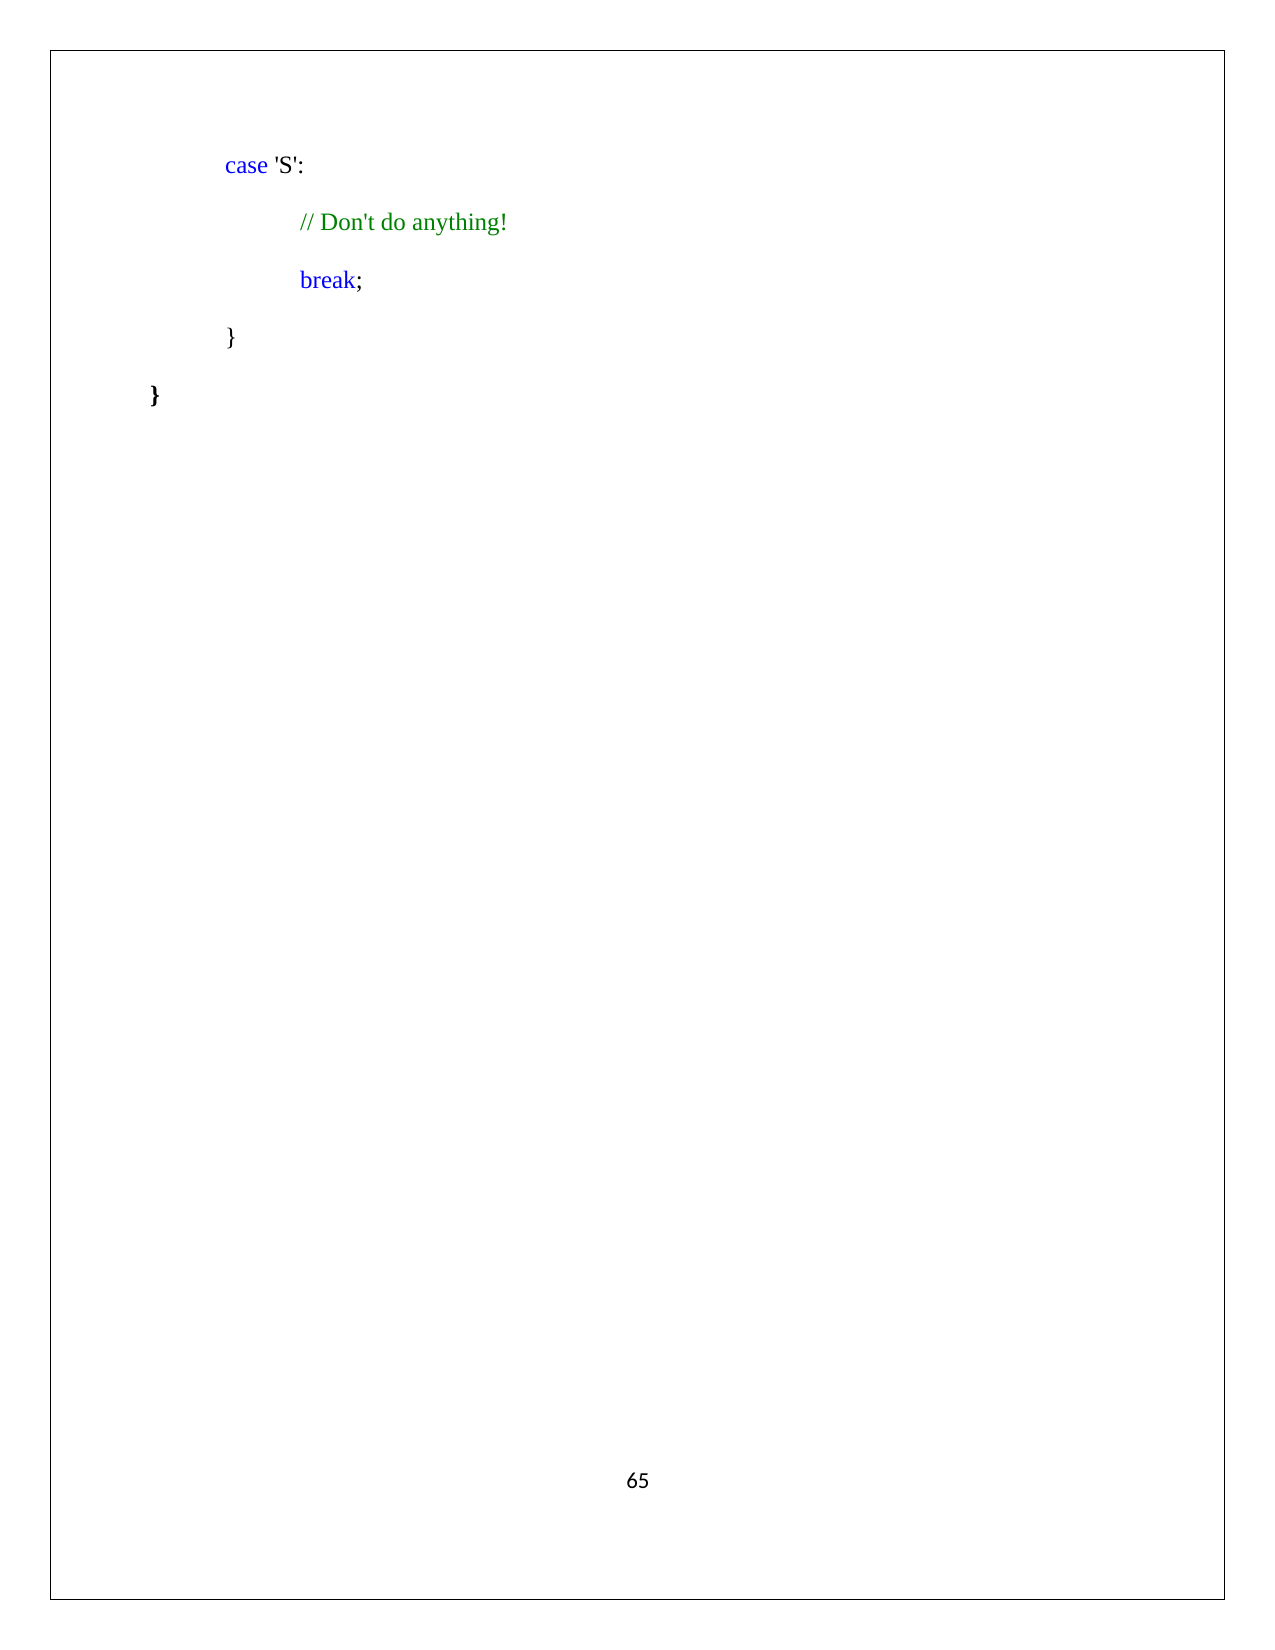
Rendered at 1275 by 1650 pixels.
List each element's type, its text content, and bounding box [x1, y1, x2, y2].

text // Don't do anything! [150, 207, 1125, 236]
text } [150, 322, 1125, 351]
text break; [150, 265, 1125, 294]
text } [150, 380, 1125, 409]
text case 'S': [150, 150, 1125, 179]
